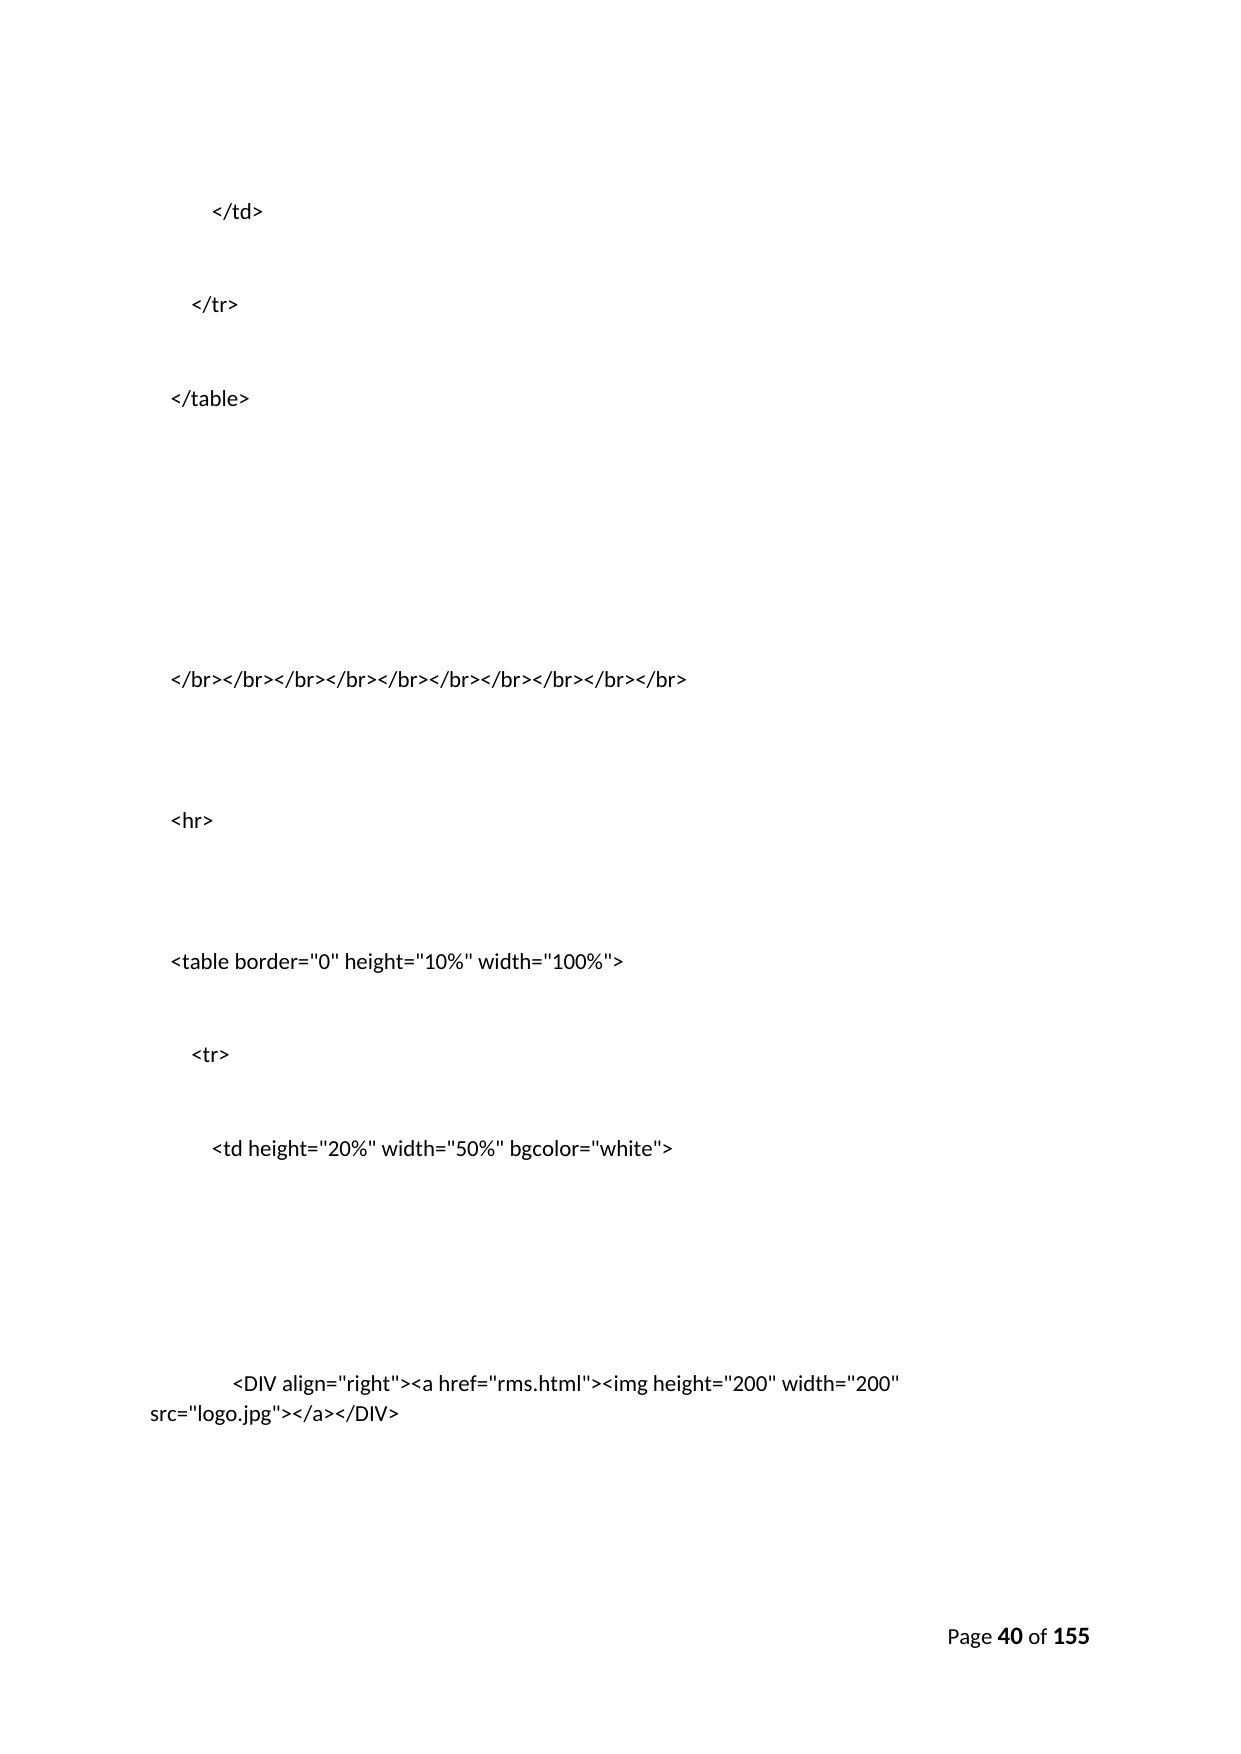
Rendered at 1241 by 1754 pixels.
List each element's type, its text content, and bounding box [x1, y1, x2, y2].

text <hr> [150, 806, 1090, 834]
text <td height="20%" width="50%" bgcolor="white"> [150, 1134, 1090, 1162]
text <DIV align="right"><a href="rms.html"><img height="200" width="200" src="logo.jpg"></a></DIV> [150, 1369, 1090, 1427]
text </br></br></br></br></br></br></br></br></br></br> [150, 666, 1090, 694]
text <table border="0" height="10%" width="100%"> [150, 947, 1090, 975]
text </table> [150, 384, 1090, 412]
text <tr> [150, 1041, 1090, 1069]
text </tr> [150, 291, 1090, 319]
text </td> [150, 197, 1090, 225]
